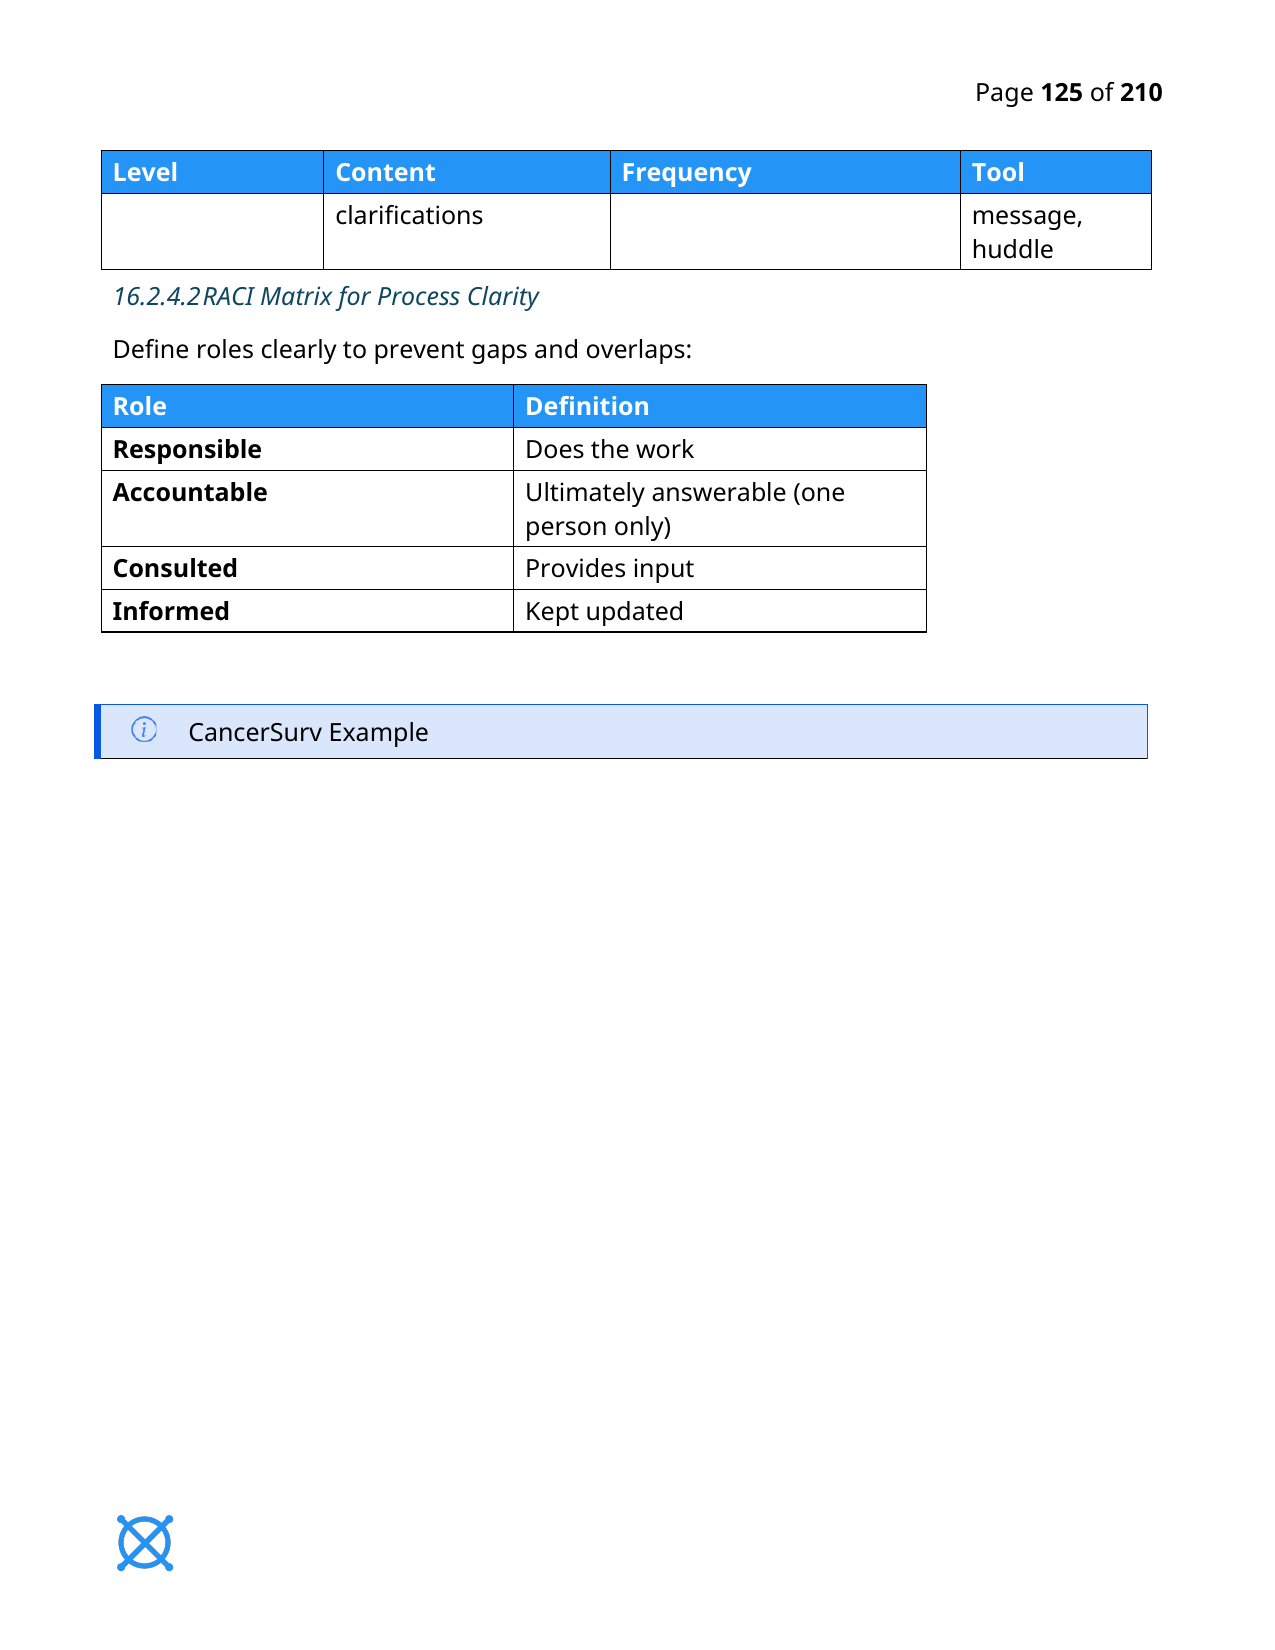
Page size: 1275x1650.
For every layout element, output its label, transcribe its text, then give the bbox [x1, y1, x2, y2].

picture [112, 1511, 177, 1575]
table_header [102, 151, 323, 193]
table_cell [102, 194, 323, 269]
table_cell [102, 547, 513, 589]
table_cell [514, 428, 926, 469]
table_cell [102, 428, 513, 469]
picture [131, 716, 157, 742]
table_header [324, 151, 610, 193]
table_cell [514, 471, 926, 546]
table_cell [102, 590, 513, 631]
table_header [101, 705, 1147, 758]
subtitle RACI Matrix for Process Clarity [112, 279, 1162, 313]
text Define roles clearly to prevent gaps and overlaps: [112, 331, 1162, 366]
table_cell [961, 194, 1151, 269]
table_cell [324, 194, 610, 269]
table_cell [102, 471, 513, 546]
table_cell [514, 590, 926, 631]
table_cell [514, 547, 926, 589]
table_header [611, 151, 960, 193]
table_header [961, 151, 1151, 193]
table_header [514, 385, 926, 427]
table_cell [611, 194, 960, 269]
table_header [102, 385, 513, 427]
